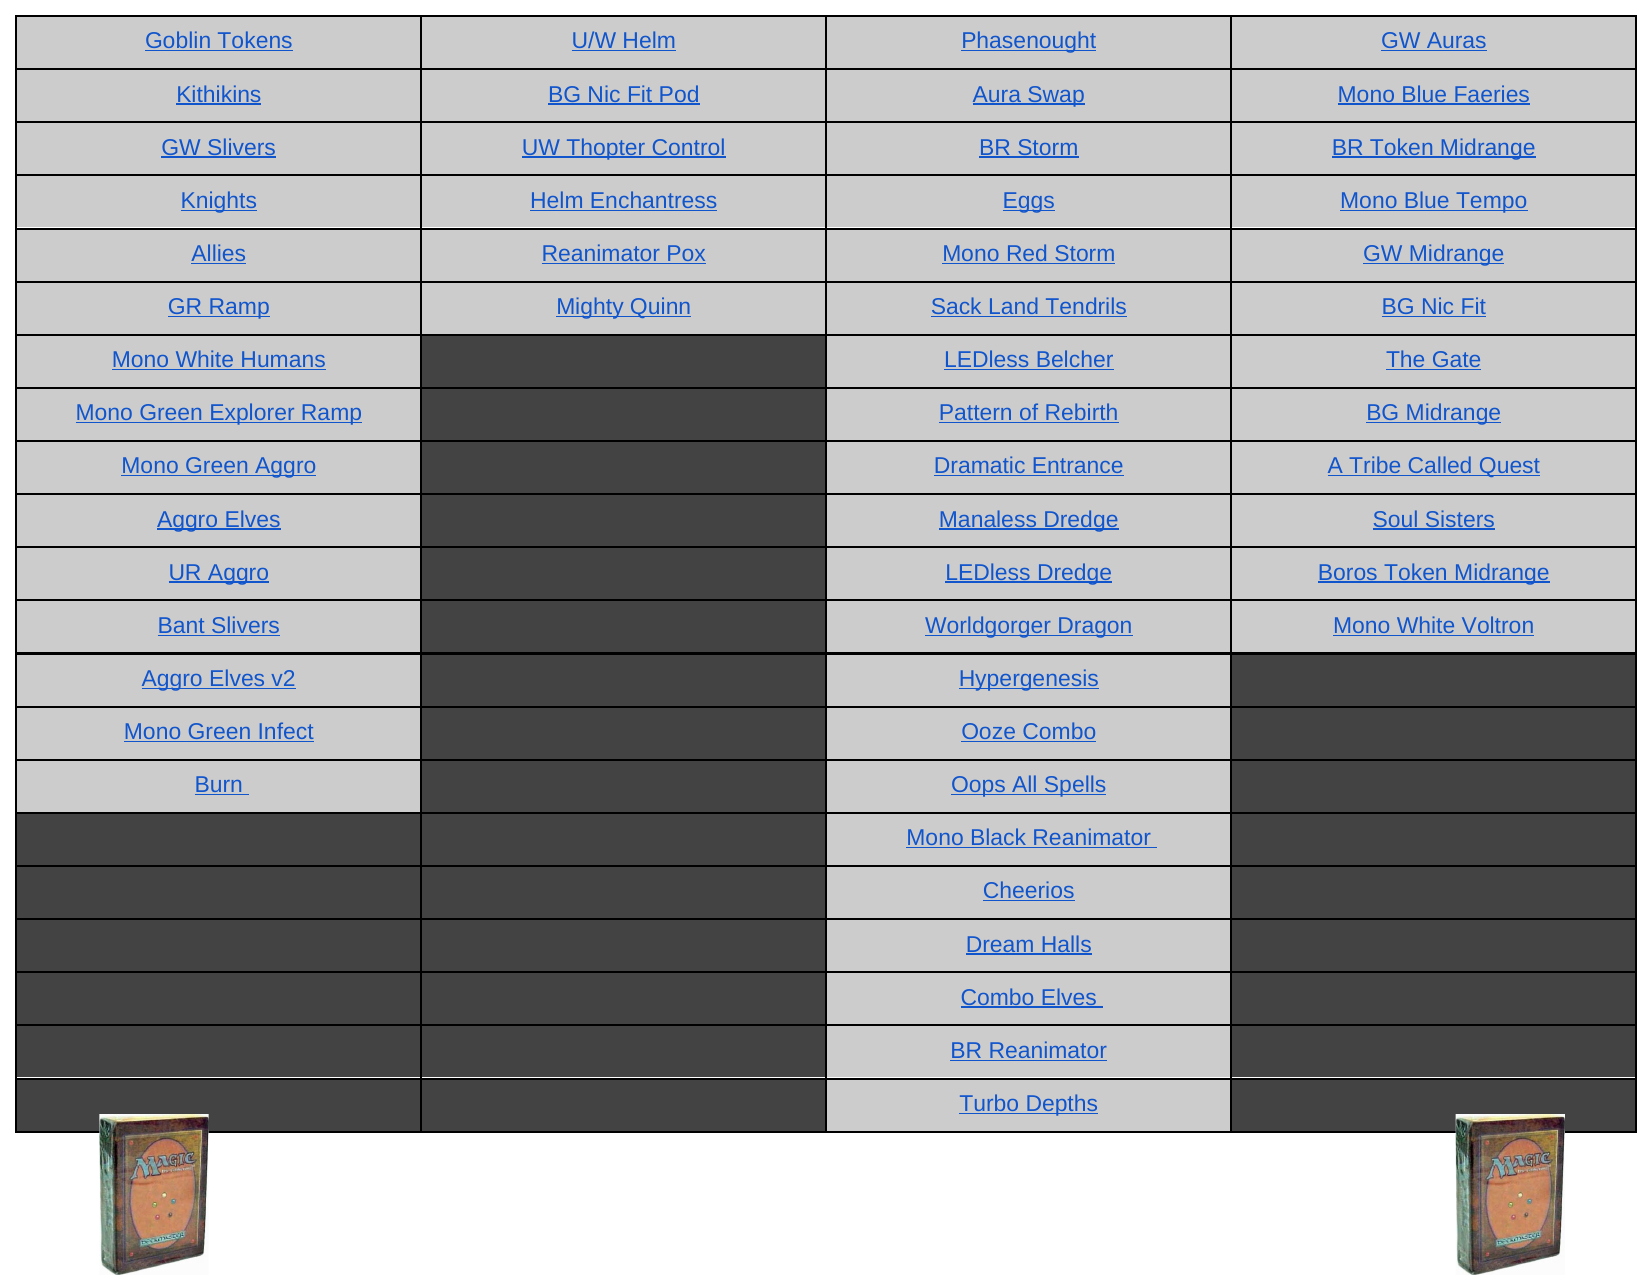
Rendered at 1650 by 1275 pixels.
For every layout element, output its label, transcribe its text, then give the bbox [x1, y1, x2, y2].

table_cell BG Nic Fit Pod [422, 70, 825, 121]
table_cell [1232, 1026, 1635, 1077]
table_cell Allies [17, 230, 420, 281]
table_cell Combo Elves [827, 973, 1230, 1024]
picture [99, 1114, 209, 1275]
table_cell GW Auras [1232, 17, 1635, 68]
table_cell [17, 1080, 420, 1131]
table_cell Mono Red Storm [827, 230, 1230, 281]
table_cell [422, 814, 825, 865]
table_cell GW Slivers [17, 123, 420, 174]
table_cell [1232, 708, 1635, 759]
table_cell Goblin Tokens [17, 17, 420, 68]
table_cell A Tribe Called Quest [1232, 442, 1635, 493]
table_cell [422, 973, 825, 1024]
table_cell Manaless Dredge [827, 495, 1230, 546]
table_cell Mighty Quinn [422, 283, 825, 334]
table_cell [1232, 655, 1635, 706]
table_cell [422, 655, 825, 706]
table_cell [17, 920, 420, 971]
table_cell Aggro Elves [17, 495, 420, 546]
table_cell Mono Blue Tempo [1232, 176, 1635, 227]
table_cell Aggro Elves v2 [17, 655, 420, 706]
table_cell Hypergenesis [827, 655, 1230, 706]
table_cell Ooze Combo [827, 708, 1230, 759]
table_cell Pattern of Rebirth [827, 389, 1230, 440]
table_cell [422, 920, 825, 971]
table_cell [17, 1026, 420, 1077]
table_cell BG Nic Fit [1232, 283, 1635, 334]
table_cell Dream Halls [827, 920, 1230, 971]
table_cell Mono Green Explorer Ramp [17, 389, 420, 440]
table_cell [1232, 761, 1635, 812]
table_cell [422, 867, 825, 918]
table_cell [17, 814, 420, 865]
table_cell [1232, 814, 1635, 865]
table_cell GW Midrange [1232, 230, 1635, 281]
table_cell [422, 389, 825, 440]
table_cell Mono Green Aggro [17, 442, 420, 493]
table_cell Bant Slivers [17, 601, 420, 652]
table_cell Turbo Depths [827, 1080, 1230, 1131]
table_cell [17, 973, 420, 1024]
table_cell [1232, 920, 1635, 971]
table_cell [17, 867, 420, 918]
table_cell [422, 442, 825, 493]
table_cell [1232, 867, 1635, 918]
table_cell Soul Sisters [1232, 495, 1635, 546]
table_cell [422, 601, 825, 652]
picture [1455, 1114, 1565, 1275]
table_cell Worldgorger Dragon [827, 601, 1230, 652]
table_cell Knights [17, 176, 420, 227]
table_cell Cheerios [827, 867, 1230, 918]
table_cell Phasenought [827, 17, 1230, 68]
table_cell UR Aggro [17, 548, 420, 599]
table_cell [422, 1026, 825, 1077]
table_cell Mono Green Infect [17, 708, 420, 759]
table_cell Mono Blue Faeries [1232, 70, 1635, 121]
table_cell [422, 761, 825, 812]
table_cell LEDless Belcher [827, 336, 1230, 387]
table_cell LEDless Dredge [827, 548, 1230, 599]
table_cell Sack Land Tendrils [827, 283, 1230, 334]
table_cell Mono White Voltron [1232, 601, 1635, 652]
table_cell Boros Token Midrange [1232, 548, 1635, 599]
table_cell Reanimator Pox [422, 230, 825, 281]
table_cell The Gate [1232, 336, 1635, 387]
table_cell BG Midrange [1232, 389, 1635, 440]
table_cell Helm Enchantress [422, 176, 825, 227]
table_cell [422, 495, 825, 546]
table_cell [422, 1080, 825, 1131]
table_cell Oops All Spells [827, 761, 1230, 812]
table_cell [1232, 973, 1635, 1024]
table_cell Mono White Humans [17, 336, 420, 387]
table_cell [422, 708, 825, 759]
table_cell UW Thopter Control [422, 123, 825, 174]
table_cell BR Storm [827, 123, 1230, 174]
table_cell Kithikins [17, 70, 420, 121]
table_cell GR Ramp [17, 283, 420, 334]
table_cell BR Token Midrange [1232, 123, 1635, 174]
table_cell Mono Black Reanimator [827, 814, 1230, 865]
table_cell Aura Swap [827, 70, 1230, 121]
table_cell Burn [17, 761, 420, 812]
table_cell [422, 336, 825, 387]
table_cell [422, 548, 825, 599]
table_cell BR Reanimator [827, 1026, 1230, 1077]
table_cell [1232, 1080, 1635, 1131]
table_cell Eggs [827, 176, 1230, 227]
table_cell Dramatic Entrance [827, 442, 1230, 493]
table_cell U/W Helm [422, 17, 825, 68]
